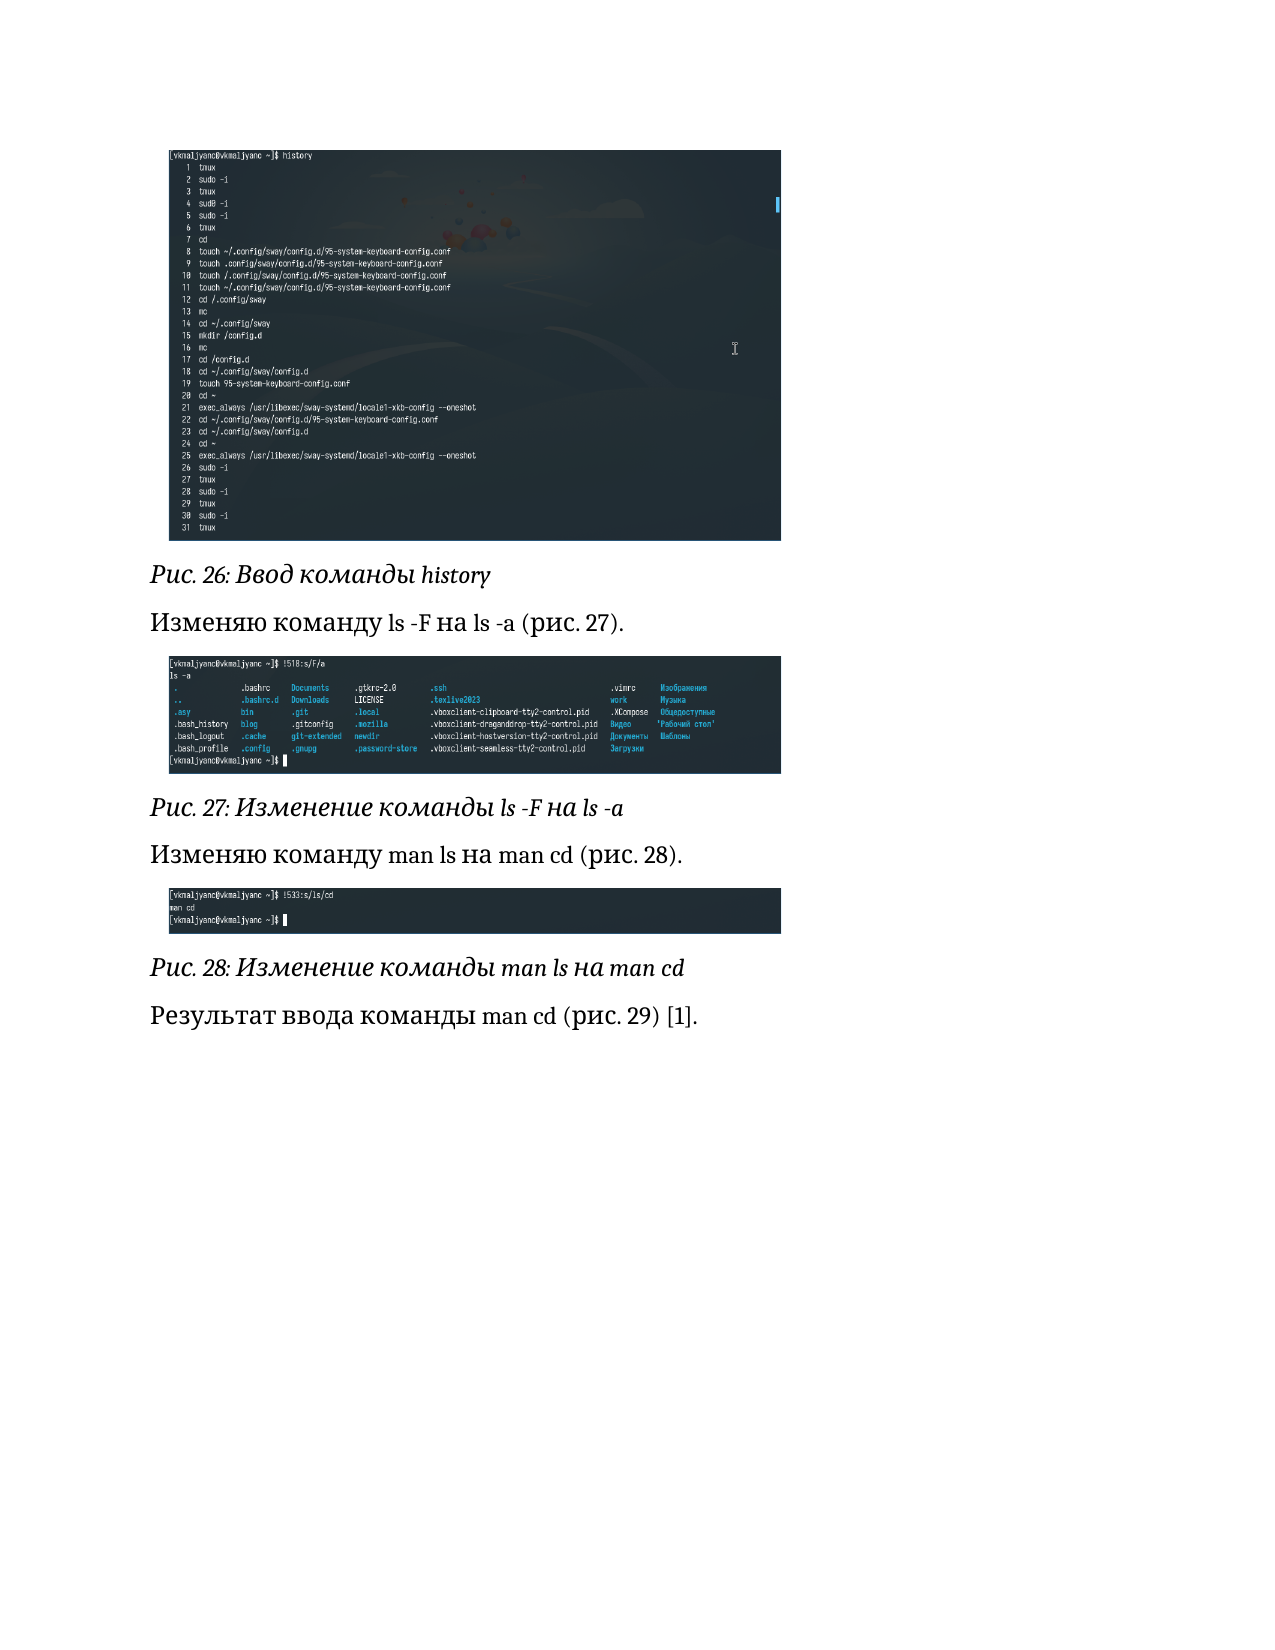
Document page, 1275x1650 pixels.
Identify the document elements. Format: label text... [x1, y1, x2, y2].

picture [168, 656, 782, 774]
picture [168, 888, 782, 934]
picture [168, 150, 782, 541]
text Результат ввода команды man cd (рис. 29) [1]. [150, 1002, 1125, 1030]
text Рис. 26: Ввод команды history [150, 561, 1125, 590]
text Изменяю команду ls -F на ls -a (рис. 27). [150, 609, 1125, 638]
text Рис. 28: Изменение команды man ls на man cd [150, 954, 1125, 983]
text Рис. 27: Изменение команды ls -F на ls -a [150, 794, 1125, 823]
text Изменяю команду man ls на man cd (рис. 28). [150, 841, 1125, 870]
